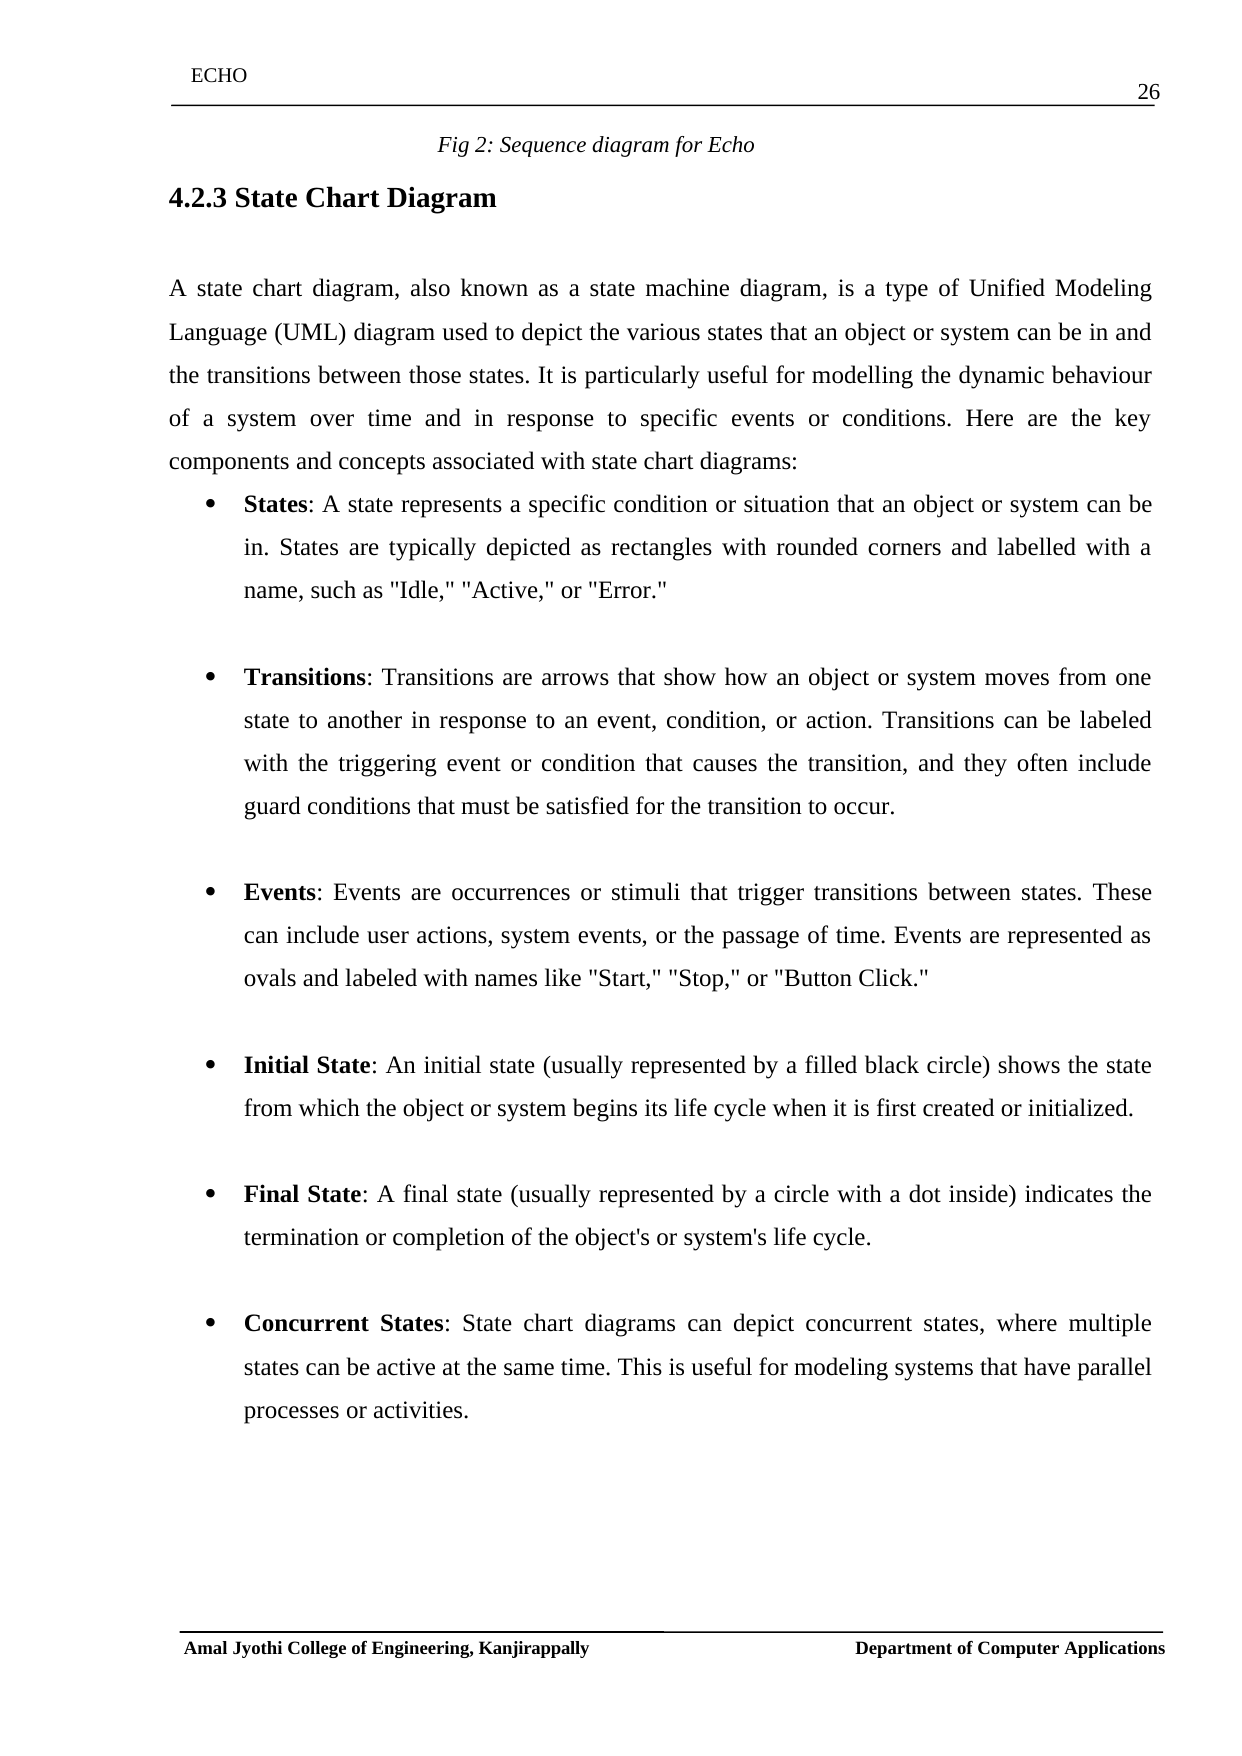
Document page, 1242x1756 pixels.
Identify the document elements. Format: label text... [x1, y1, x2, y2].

text Fig 2: Sequence diagram for Echo [169, 131, 1153, 158]
list Transitions: Transitions are arrows that show how an object or system moves from one state to another in response to an event, condition, or action. Transitions can be labeled with the triggering event or condition that causes the transition, and they often include guard conditions that must be satisfied for the transition to occur. [206, 662, 1153, 820]
list Final State: A final state (usually represented by a circle with a dot inside) indicates the termination or completion of the object's or system's life cycle. [206, 1179, 1153, 1251]
text A state chart diagram, also known as a state machine diagram, is a type of Unified Modeling Language (UML) diagram used to depict the various states that an object or system can be in and the transitions between those states. It is particularly useful for modelling the dynamic behaviour of a system over time and in response to specific events or conditions. Here are the key components and concepts associated with state chart diagrams: [169, 273, 1153, 475]
list Events: Events are occurrences or stimuli that trigger transitions between states. These can include user actions, system events, or the passage of time. Events are represented as ovals and labeled with names like "Start," "Stop," or "Button Click." [206, 877, 1153, 992]
subtitle 4.2.3 State Chart Diagram [169, 180, 1153, 213]
list Initial State: An initial state (usually represented by a filled black circle) shows the state from which the object or system begins its life cycle when it is first created or initialized. [206, 1050, 1153, 1122]
list Concurrent States: State chart diagrams can depict concurrent states, where multiple states can be active at the same time. This is useful for modeling systems that have parallel processes or activities. [206, 1308, 1153, 1423]
list States: A state represents a specific condition or situation that an object or system can be in. States are typically depicted as rectangles with rounded corners and labelled with a name, such as "Idle," "Active," or "Error." [206, 489, 1153, 604]
